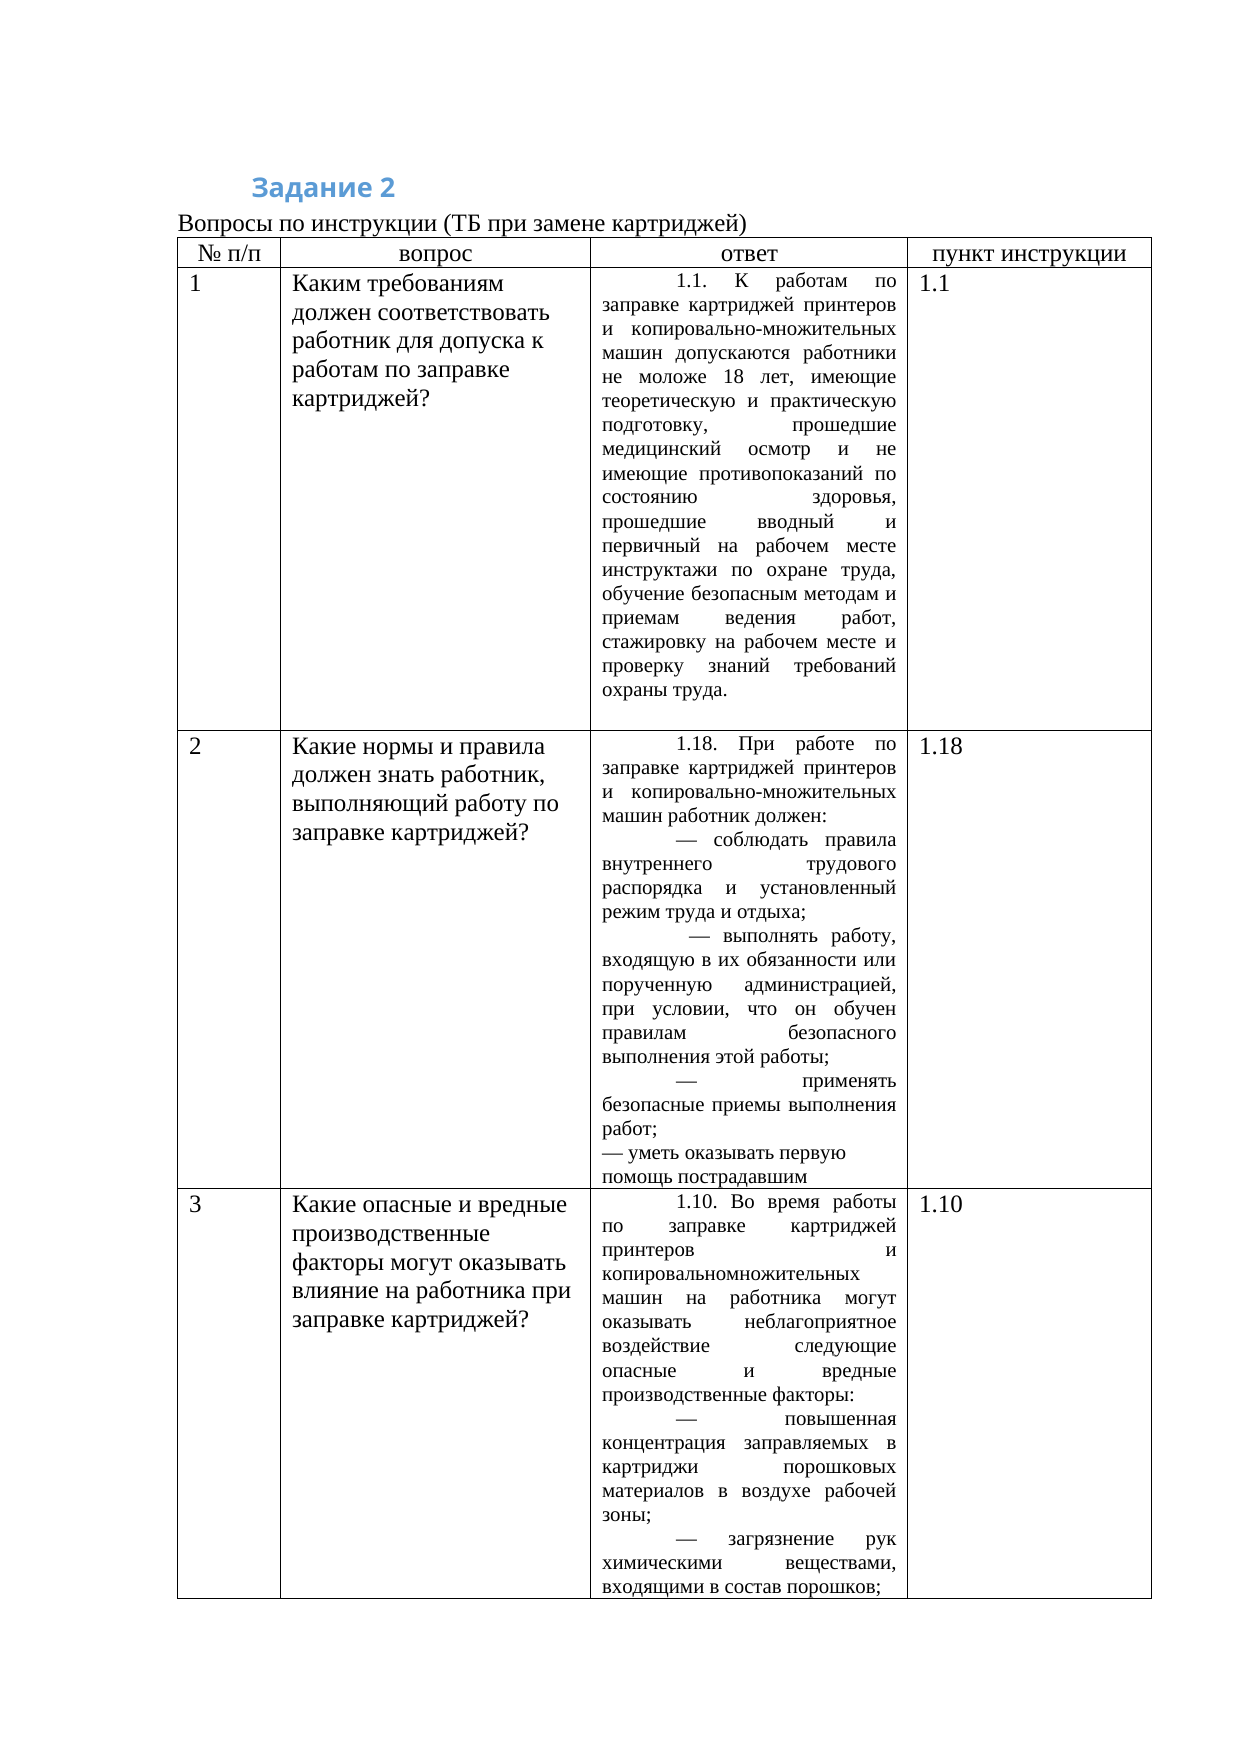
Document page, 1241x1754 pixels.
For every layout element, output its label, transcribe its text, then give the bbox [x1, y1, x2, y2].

subtitle Задание 2 [177, 168, 1181, 205]
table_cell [281, 1189, 590, 1598]
table_cell 1 [178, 268, 280, 730]
table_cell 1.1. К работам по заправке картриджей принтеров и копировально-множительных машин допускаются работники не моложе 18 лет, имеющие теоретическую и практическую подготовку, прошедшие медицинский осмотр и не имеющие противопоказаний по состоянию здоровья, прошедшие вводный и первичный на рабочем месте инструктажи по охране труда, обучение безопасным методам и приемам ведения работ, стажировку на рабочем месте и проверку знаний требований охраны труда. [591, 268, 907, 730]
table_header пункт инструкции [908, 238, 1151, 267]
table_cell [591, 1189, 907, 1598]
table_header № п/п [178, 238, 280, 267]
table_cell Какие нормы и правила должен знать работник, выполняющий работу по заправке картриджей? [281, 731, 590, 1188]
table_cell 1.10 [908, 1189, 1151, 1598]
table_header вопрос [281, 238, 590, 267]
table_cell 1.18. При работе по заправке картриджей принтеров и копировально-множительных машин работник должен: — соблюдать правила внутреннего трудового распорядка и установленный режим труда и отдыха; — выполнять работу, входящую в их обязанности или порученную администрацией, при условии, что он обучен правилам безопасного выполнения этой работы; — применять безопасные приемы выполнения работ; — уметь оказывать первую помощь пострадавшим [591, 731, 907, 1188]
text Вопросы по инструкции (ТБ при замене картриджей) [177, 208, 1181, 237]
table_cell 1.1 [908, 268, 1151, 730]
table_header ответ [591, 238, 907, 267]
table_cell 3 [178, 1189, 280, 1598]
table_cell 1.18 [908, 731, 1151, 1188]
table_cell Каким требованиям должен соответствовать работник для допуска к работам по заправке картриджей? [281, 268, 590, 730]
table_cell 2 [178, 731, 280, 1188]
